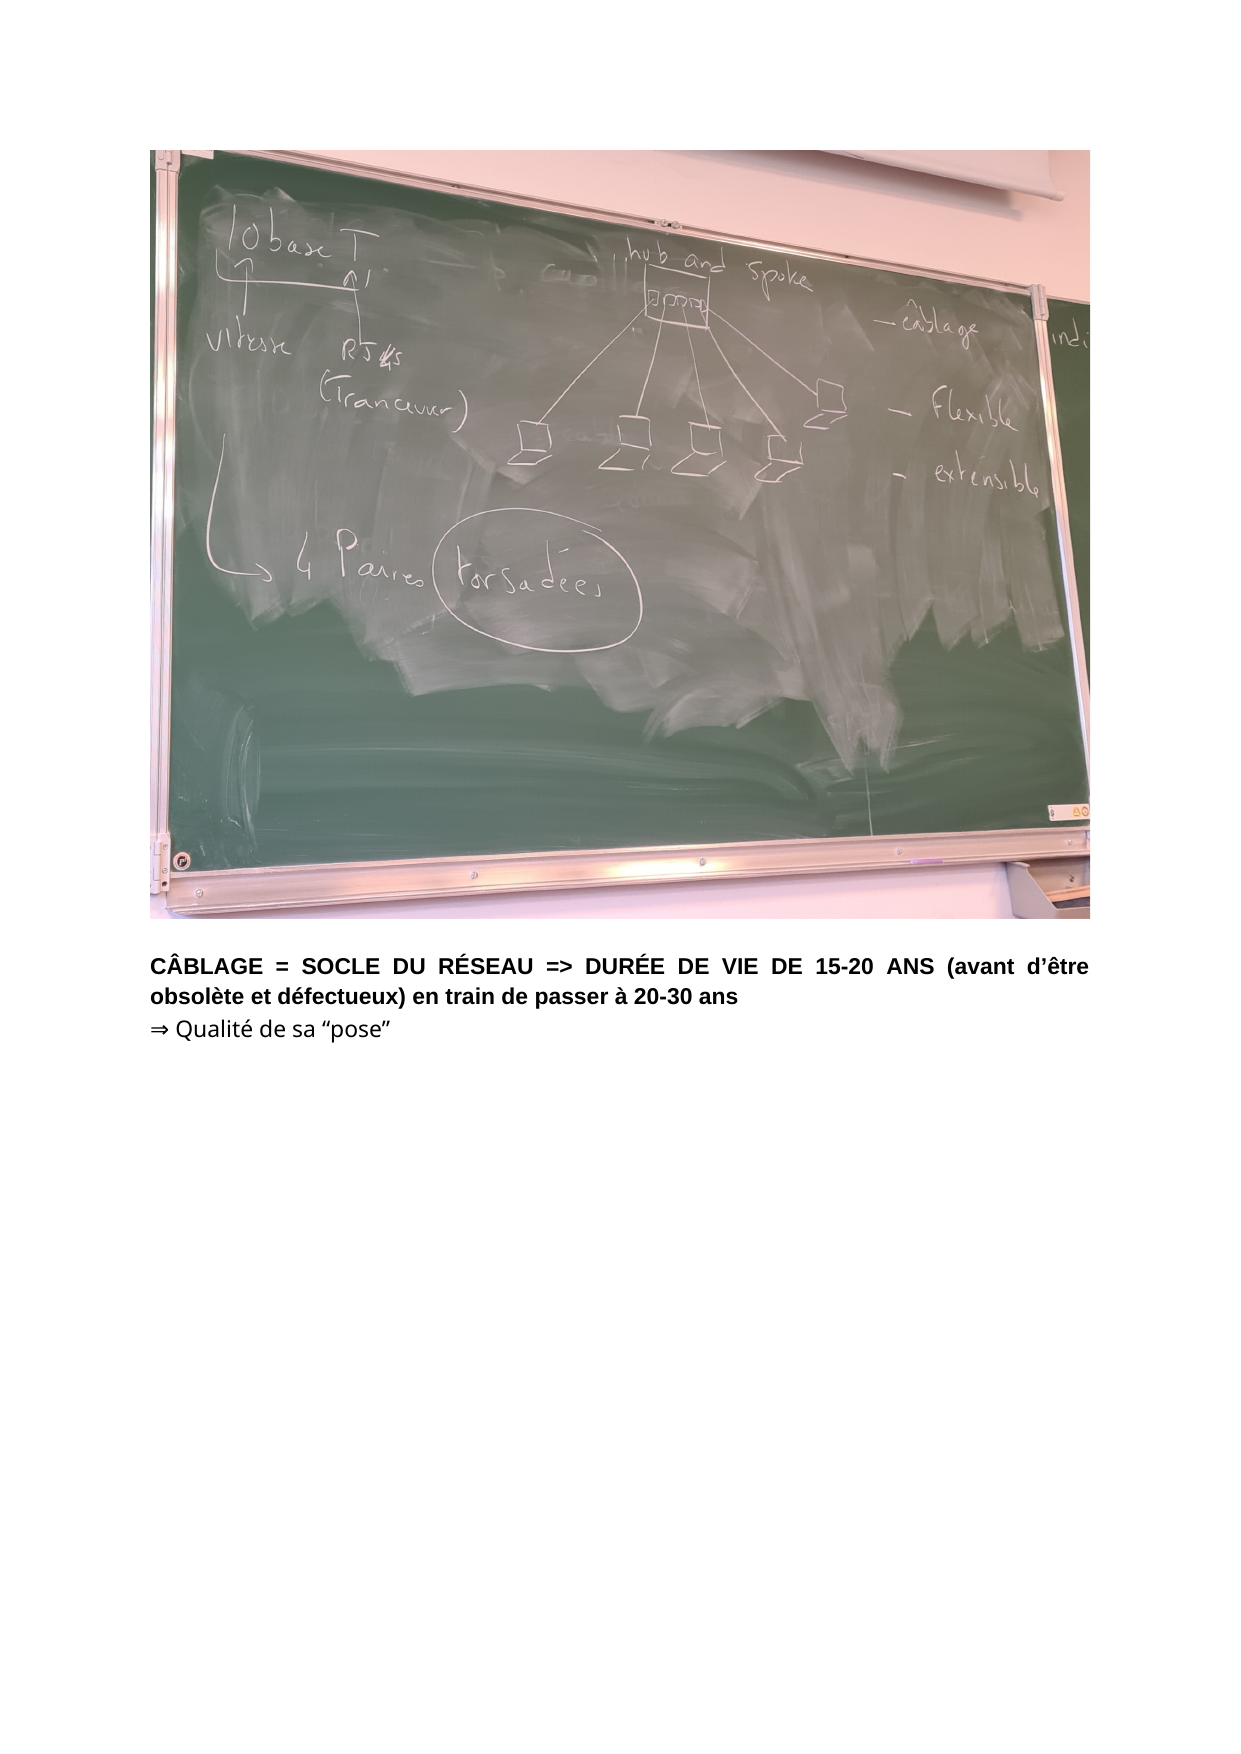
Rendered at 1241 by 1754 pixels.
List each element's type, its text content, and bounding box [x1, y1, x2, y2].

picture [150, 150, 1091, 919]
text ⇒ Qualité de sa “pose” [150, 1013, 1090, 1044]
text CÂBLAGE = SOCLE DU RÉSEAU => DURÉE DE VIE DE 15-20 ANS (avant d’être obsolète et défectueux) en train de passer à 20-30 ans [150, 953, 1090, 1009]
